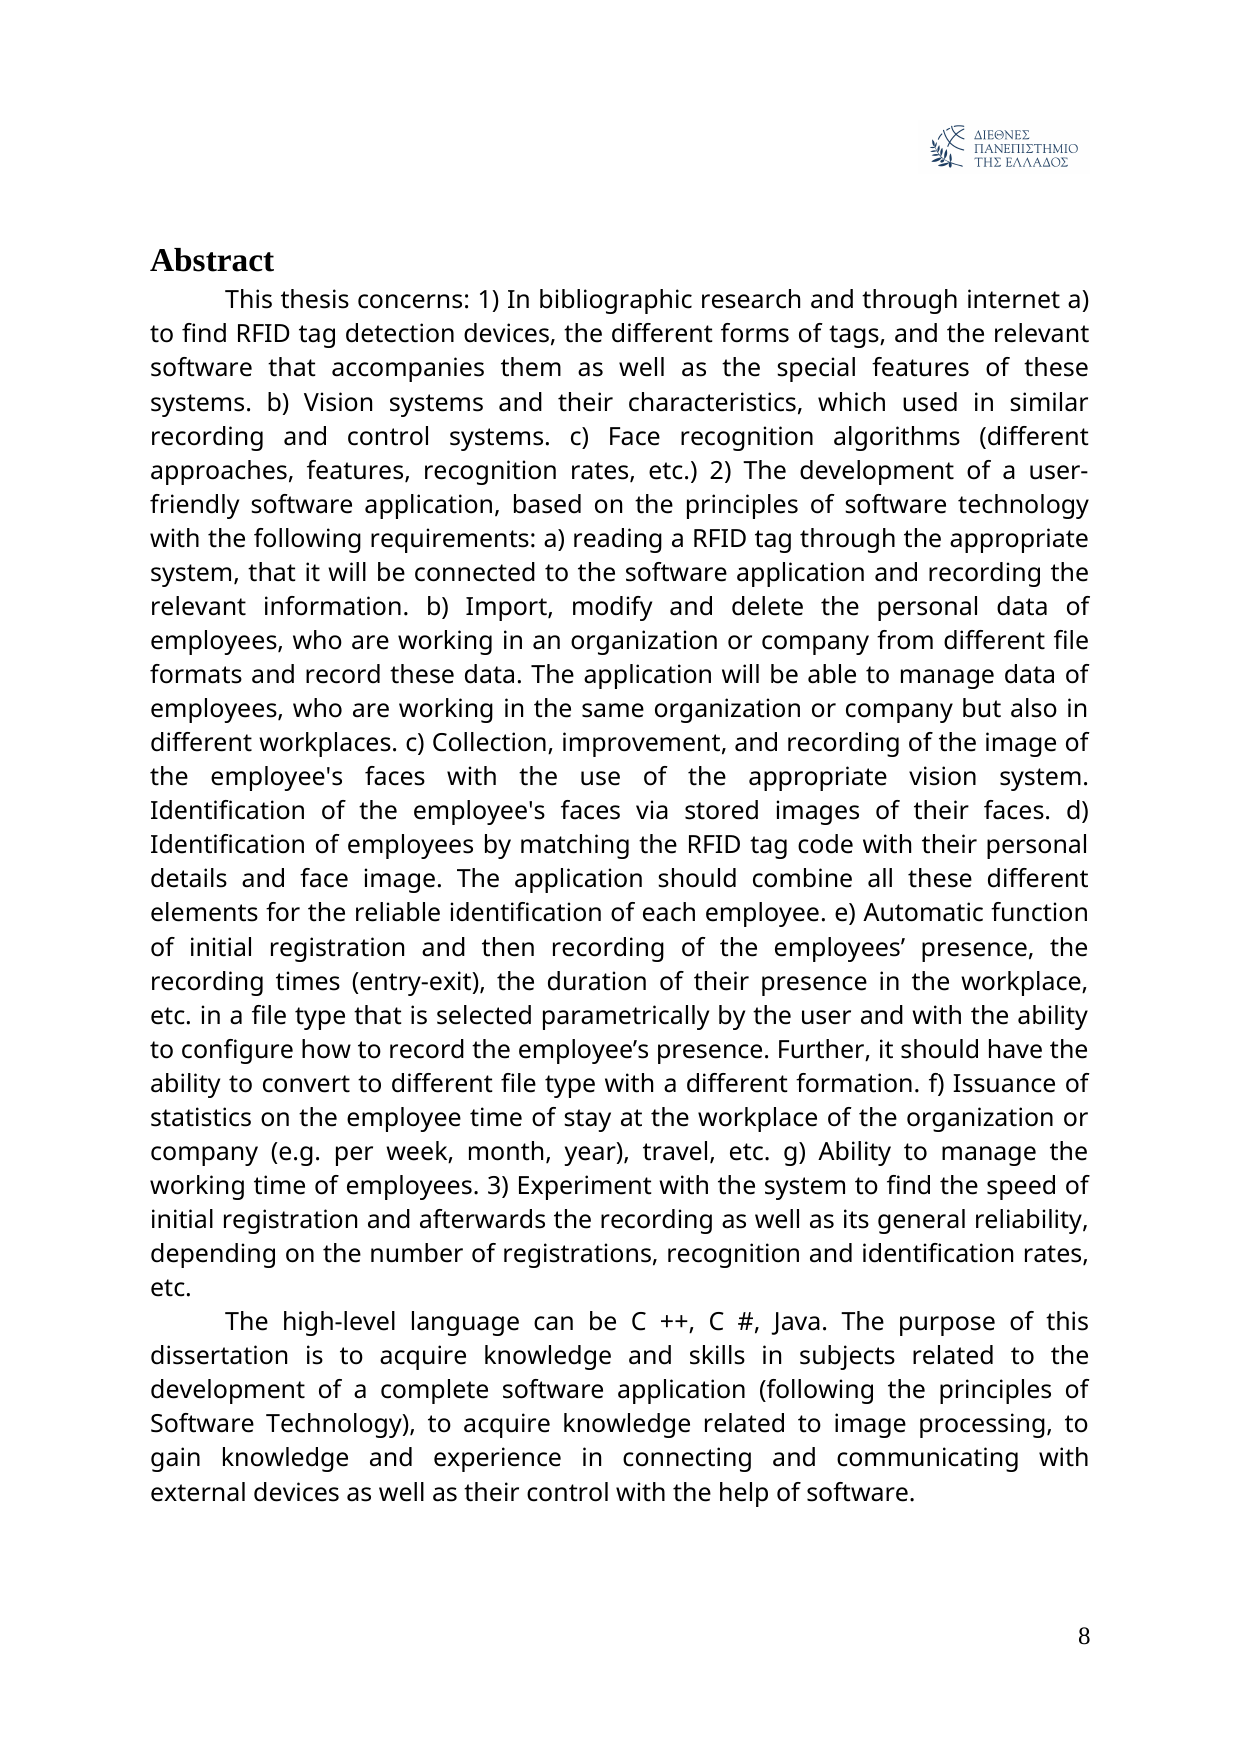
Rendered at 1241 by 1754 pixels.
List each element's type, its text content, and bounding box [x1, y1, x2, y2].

text The high-level language can be C ++, C #, Java. The purpose of this dissertation is to acquire knowledge and skills in subjects related to the development of a complete software application (following the principles of Software Technology), to acquire knowledge related to image processing, to gain knowledge and experience in connecting and communicating with external devices as well as their control with the help of software. [150, 1304, 1090, 1508]
subtitle Abstract [150, 241, 1090, 279]
text This thesis concerns: 1) In bibliographic research and through internet a) to find RFID tag detection devices, the different forms of tags, and the relevant software that accompanies them as well as the special features of these systems. b) Vision systems and their characteristics, which used in similar recording and control systems. c) Face recognition algorithms (different approaches, features, recognition rates, etc.) 2) The development of a user-friendly software application, based on the principles of software technology with the following requirements: a) reading a RFID tag through the appropriate system, that it will be connected to the software application and recording the relevant information. b) Import, modify and delete the personal data of employees, who are working in an organization or company from different file formats and record these data. The application will be able to manage data of employees, who are working in the same organization or company but also in different workplaces. c) Collection, improvement, and recording of the image of the employee's faces with the use of the appropriate vision system. Identification of the employee's faces via stored images of their faces. d) Identification of employees by matching the RFID tag code with their personal details and face image. The application should combine all these different elements for the reliable identification of each employee. e) Automatic function of initial registration and then recording of the employees’ presence, the recording times (entry-exit), the duration of their presence in the workplace, etc. in a file type that is selected parametrically by the user and with the ability to configure how to record the employee’s presence. Further, it should have the ability to convert to different file type with a different formation. f) Issuance of statistics on the employee time of stay at the workplace of the organization or company (e.g. per week, month, year), travel, etc. g) Ability to manage the working time of employees. 3) Experiment with the system to find the speed of initial registration and afterwards the recording as well as its general reliability, depending on the number of registrations, recognition and identification rates, etc. [150, 282, 1090, 1304]
picture [917, 120, 1091, 174]
